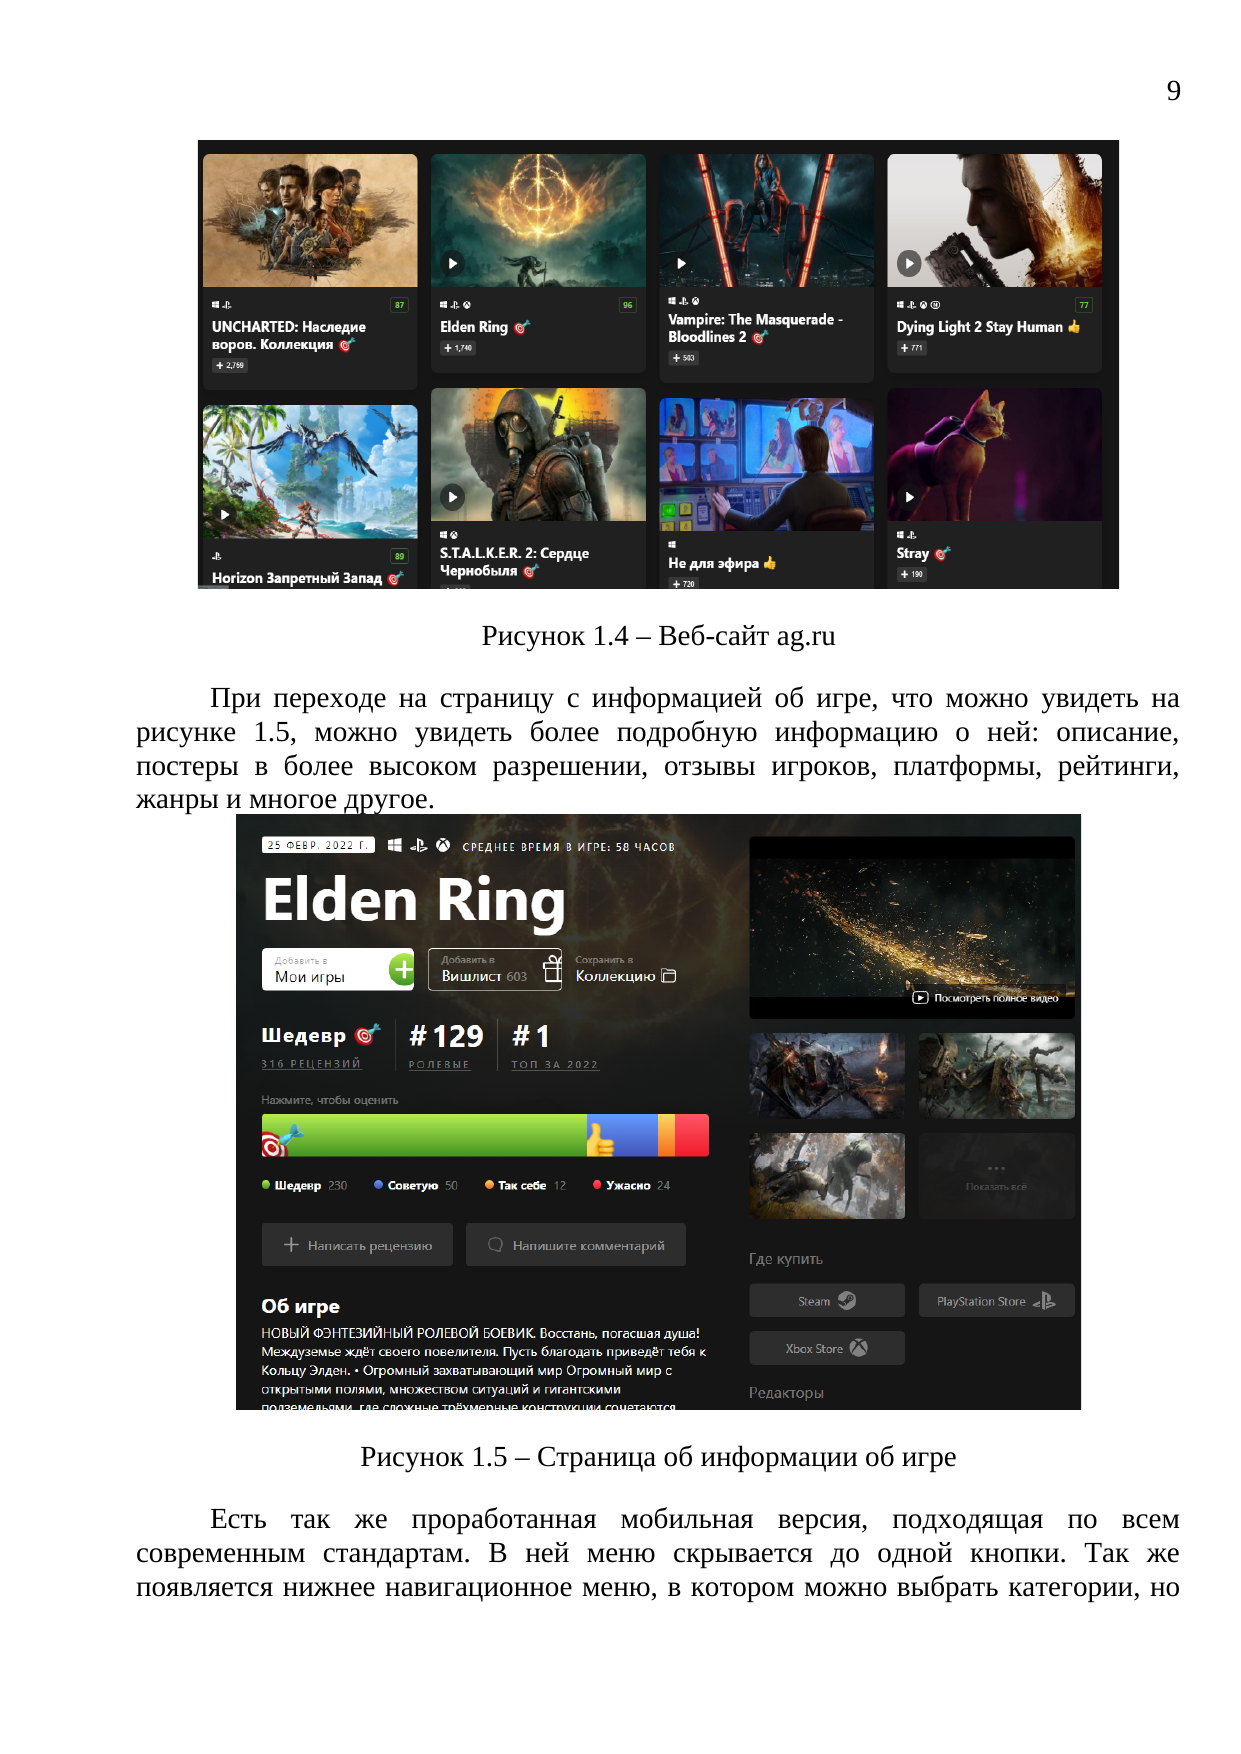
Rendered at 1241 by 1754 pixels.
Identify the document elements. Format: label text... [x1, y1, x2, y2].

text Рисунок 1.5 – Страница об информации об игре [136, 1439, 1181, 1472]
picture [197, 140, 1120, 589]
picture [236, 814, 1082, 1410]
text Рисунок 1.4 – Веб-сайт ag.ru [136, 618, 1181, 651]
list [136, 1502, 1181, 1602]
list При переходе на страницу с информацией об игре, что можно увидеть на рисунке 1.5, можно увидеть более подробную информацию о ней: описание, постеры в более высоком разрешении, отзывы игроков, платформы, рейтинги, жанры и многое другое. [136, 681, 1181, 815]
